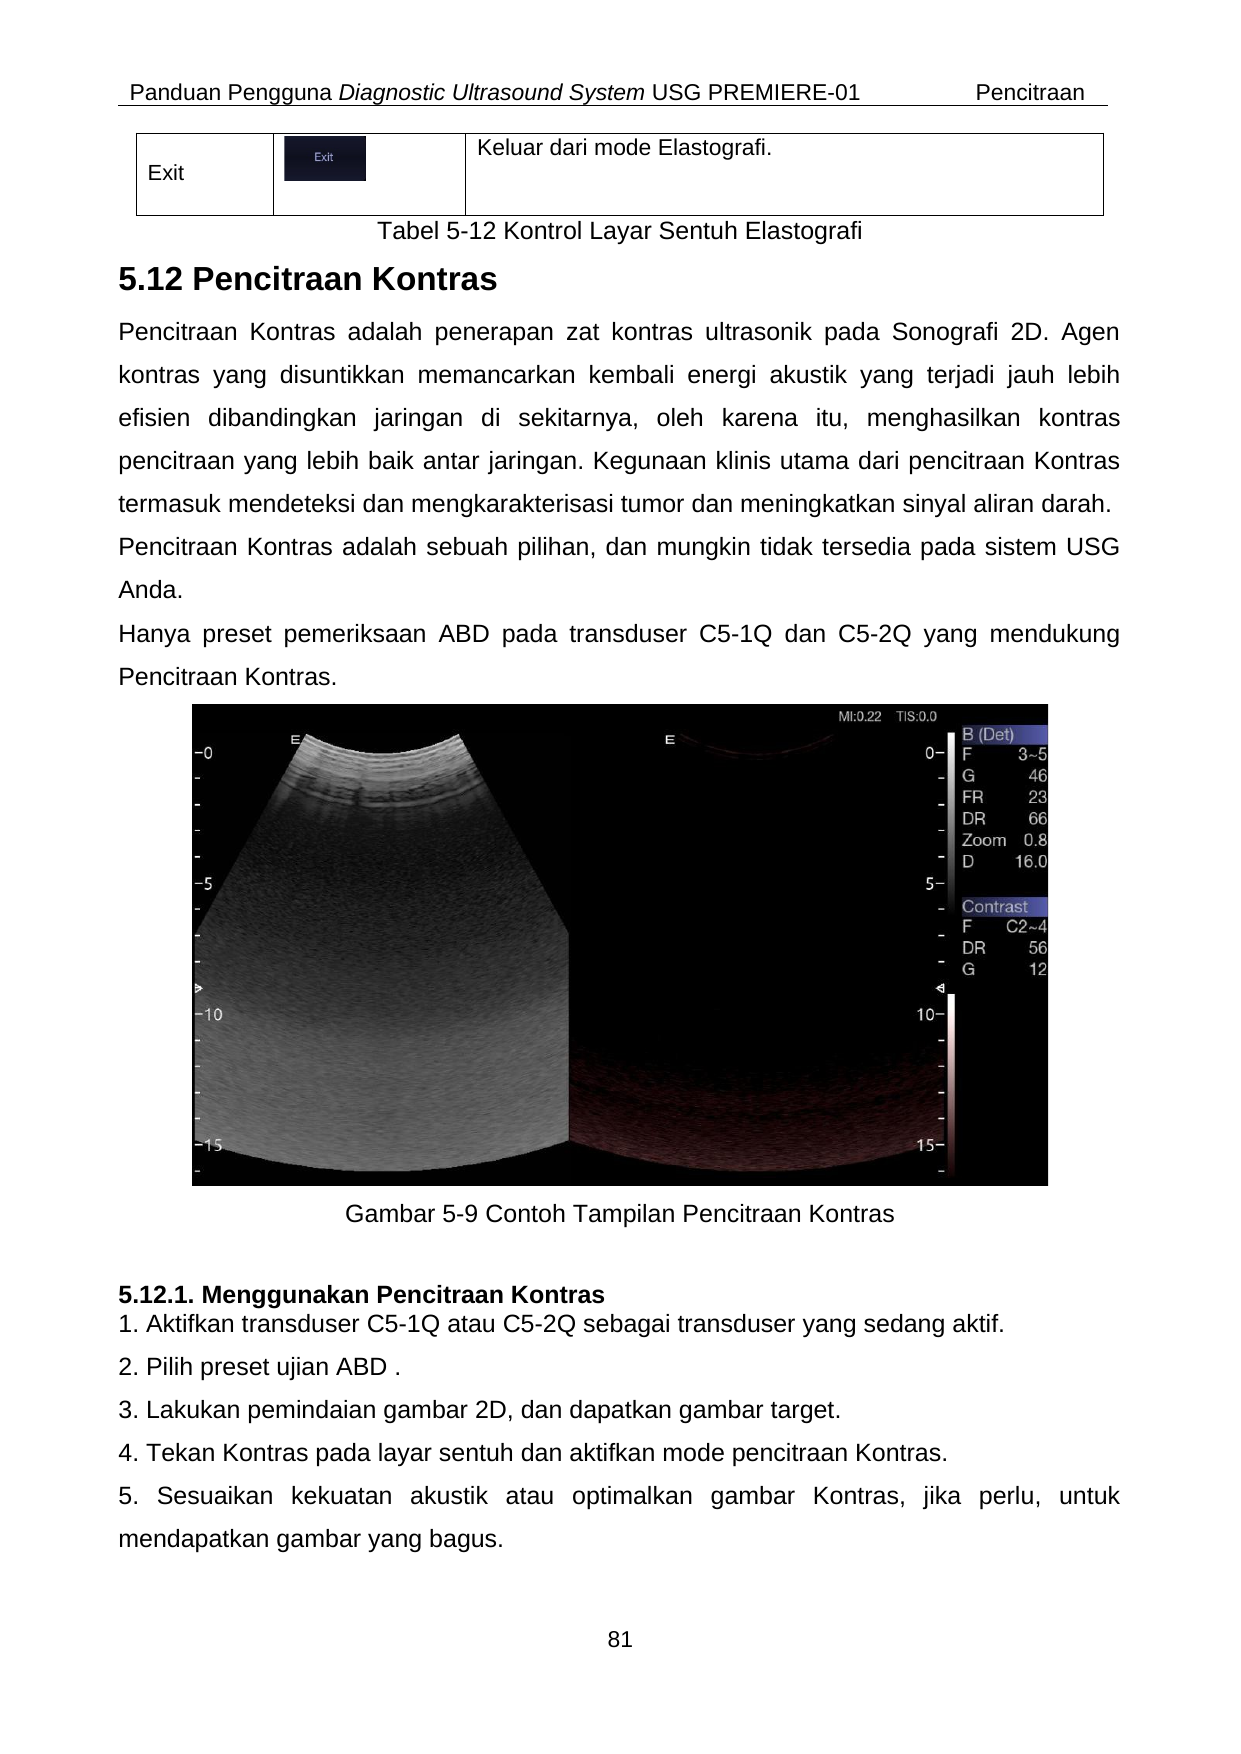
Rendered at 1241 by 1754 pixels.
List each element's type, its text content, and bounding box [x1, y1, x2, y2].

text 3. Lakukan pemindaian gambar 2D, dan dapatkan gambar target. [118, 1395, 1122, 1424]
text Pencitraan Kontras adalah sebuah pilihan, dan mungkin tidak tersedia pada sistem USG Anda. [118, 532, 1122, 604]
subtitle 5.12 Pencitraan Kontras [118, 259, 1122, 297]
text 2. Pilih preset ujian ABD . [118, 1352, 1122, 1381]
text Tabel 5-12 Kontrol Layar Sentuh Elastografi [118, 216, 1122, 245]
text Pencitraan Kontras adalah penerapan zat kontras ultrasonik pada Sonografi 2D. Agen kontras yang disuntikkan memancarkan kembali energi akustik yang terjadi jauh lebih efisien dibandingkan jaringan di sekitarnya, oleh karena itu, menghasilkan kontras pencitraan yang lebih baik antar jaringan. Kegunaan klinis utama dari pencitraan Kontras termasuk mendeteksi dan mengkarakterisasi tumor dan meningkatkan sinyal aliran darah. [118, 317, 1122, 518]
text Gambar 5-9 Contoh Tampilan Pencitraan Kontras [118, 1199, 1122, 1228]
picture [284, 136, 366, 181]
text 4. Tekan Kontras pada layar sentuh dan aktifkan mode pencitraan Kontras. [118, 1438, 1122, 1467]
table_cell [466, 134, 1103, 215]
text 5. Sesuaikan kekuatan akustik atau optimalkan gambar Kontras, jika perlu, untuk mendapatkan gambar yang bagus. [118, 1481, 1122, 1553]
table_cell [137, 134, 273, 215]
subtitle 5.12.1. Menggunakan Pencitraan Kontras [118, 1282, 1122, 1309]
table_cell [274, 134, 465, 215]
text Hanya preset pemeriksaan ABD pada transduser C5-1Q dan C5-2Q yang mendukung Pencitraan Kontras. [118, 618, 1122, 690]
text 1. Aktifkan transduser C5-1Q atau C5-2Q sebagai transduser yang sedang aktif. [118, 1309, 1122, 1338]
picture [192, 704, 1049, 1186]
